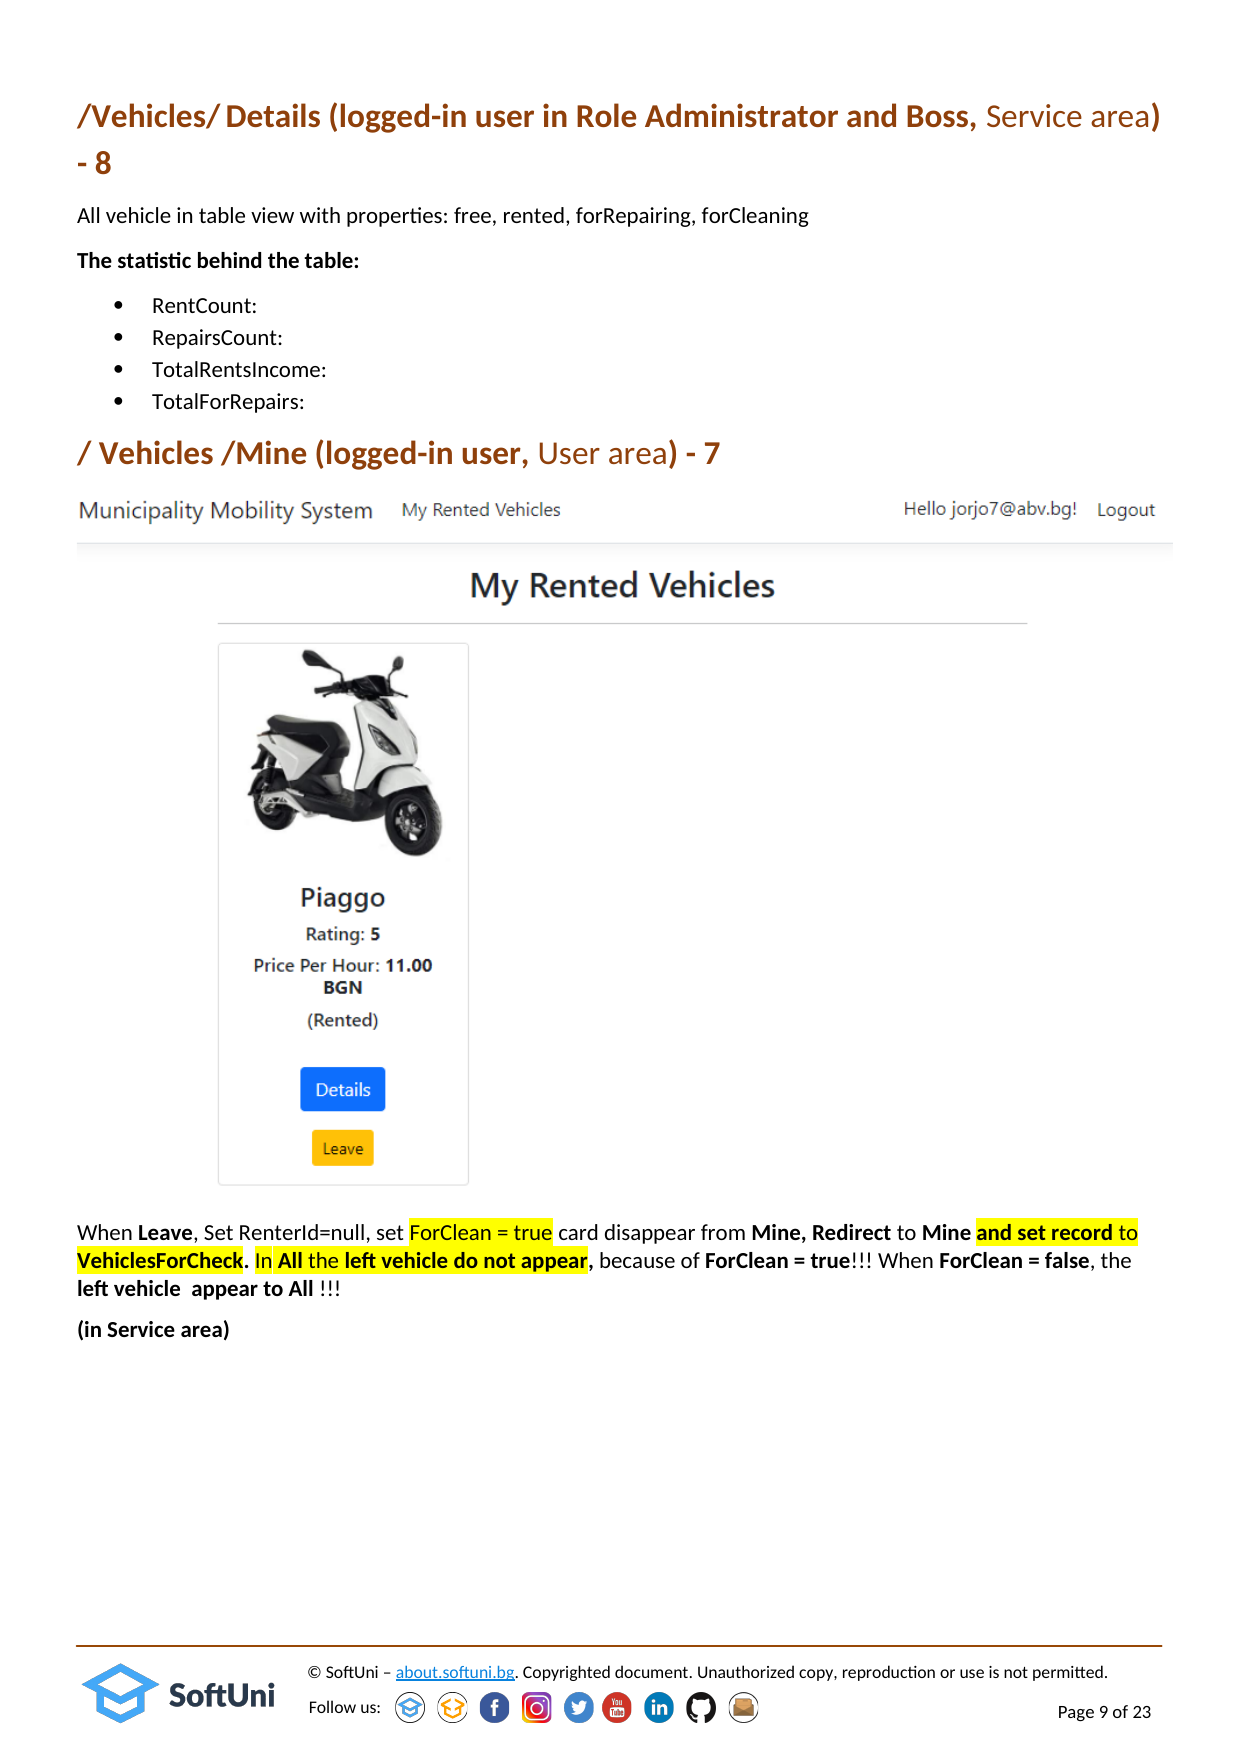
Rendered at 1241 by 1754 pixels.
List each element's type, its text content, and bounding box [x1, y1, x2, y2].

picture [686, 1692, 716, 1723]
picture [658, 1705, 667, 1714]
picture [644, 1714, 653, 1723]
picture [75, 1658, 281, 1729]
picture [479, 1692, 510, 1723]
picture [665, 1714, 674, 1723]
text The statistic behind the table: [77, 246, 1163, 274]
picture [522, 1692, 552, 1723]
picture [395, 1692, 425, 1723]
text /Vehicles/ Details (logged-in user in Role Administrator and Boss, Service area) - 8 [77, 95, 1163, 183]
picture [437, 1692, 468, 1723]
picture [564, 1692, 594, 1723]
list TotalRentsIncome: [114, 355, 1163, 383]
picture [602, 1692, 632, 1723]
picture [665, 1692, 674, 1701]
text (in Service area) [77, 1315, 1163, 1343]
list RepairsCount: [114, 323, 1163, 351]
text All vehicle in table view with properties: free, rented, forRepairing, forCleaning [77, 201, 1163, 229]
text When Leave, Set RenterId=null, set ForClean = true card disappear from Mine, Redirect to Mine and set record to VehiclesForCheck. In All the left vehicle do not appear, because of ForClean = true!!! When ForClean = false, the left vehicle appear to All !!! [77, 1218, 1163, 1302]
picture [644, 1692, 653, 1701]
list TotalForRepairs: [114, 387, 1163, 415]
list RentCount: [114, 291, 1163, 319]
picture [728, 1692, 759, 1723]
picture [76, 487, 1173, 1202]
subtitle / Vehicles /Mine (logged-in user, User area) - 7 [77, 432, 1163, 473]
